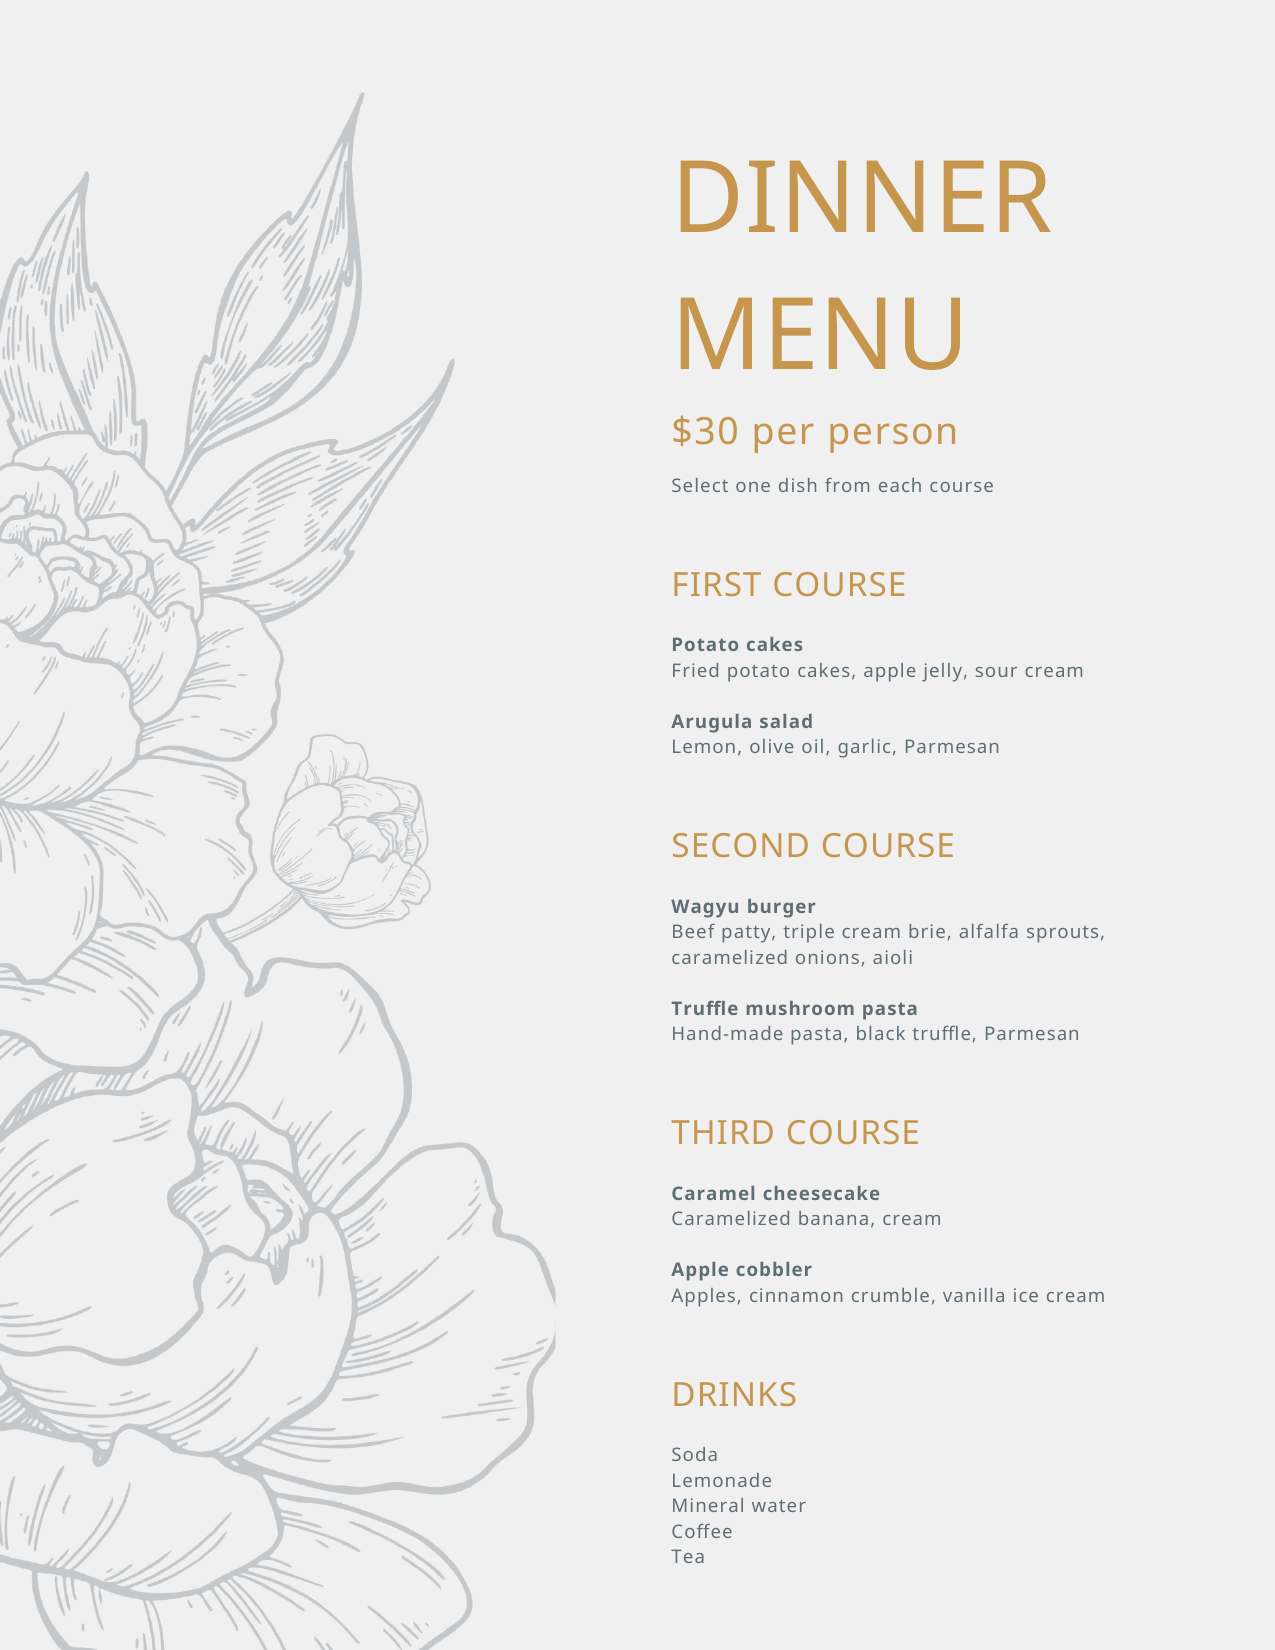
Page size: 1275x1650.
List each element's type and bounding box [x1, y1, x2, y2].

picture [0, 0, 1275, 1650]
table_header [660, 126, 1200, 1569]
table_header [75, 126, 660, 1569]
